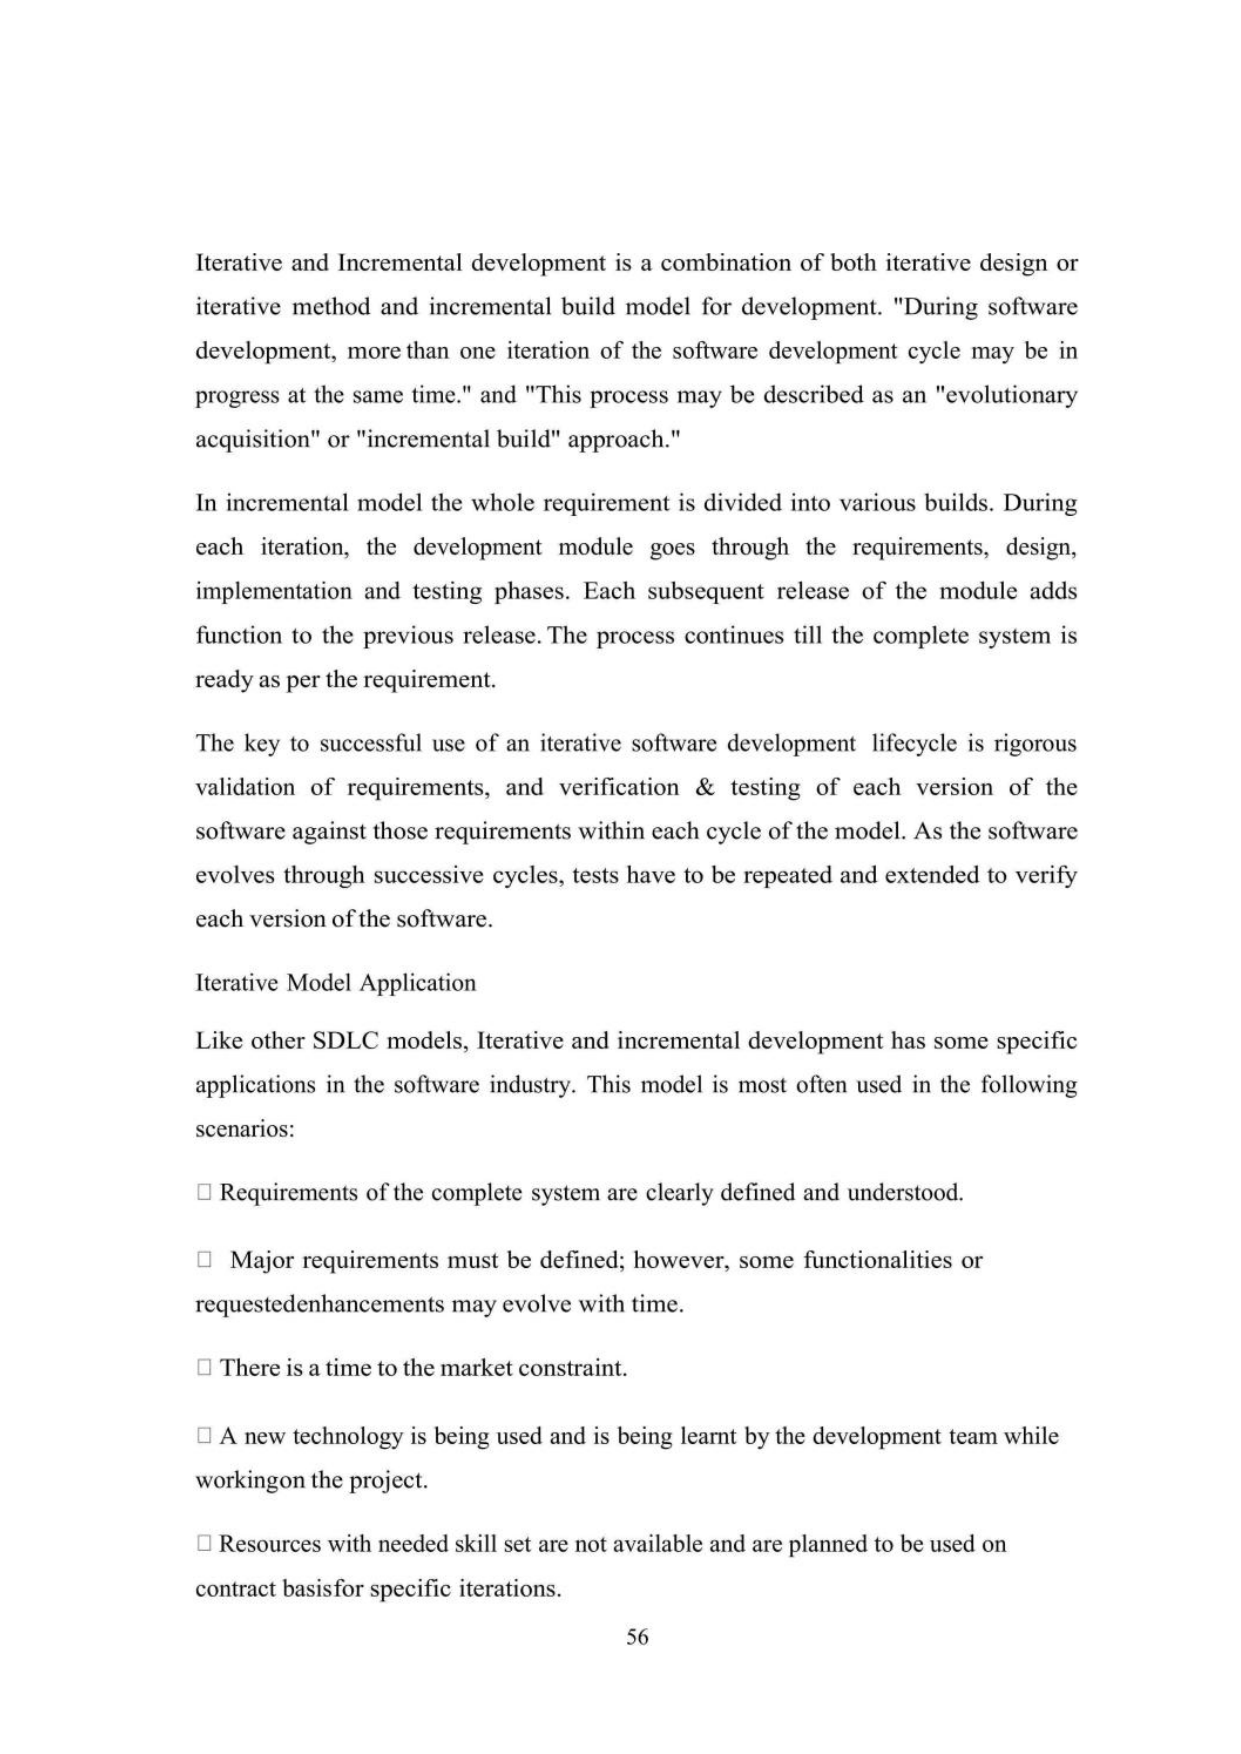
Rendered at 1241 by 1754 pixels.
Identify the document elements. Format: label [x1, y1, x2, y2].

picture [193, 253, 1079, 1646]
